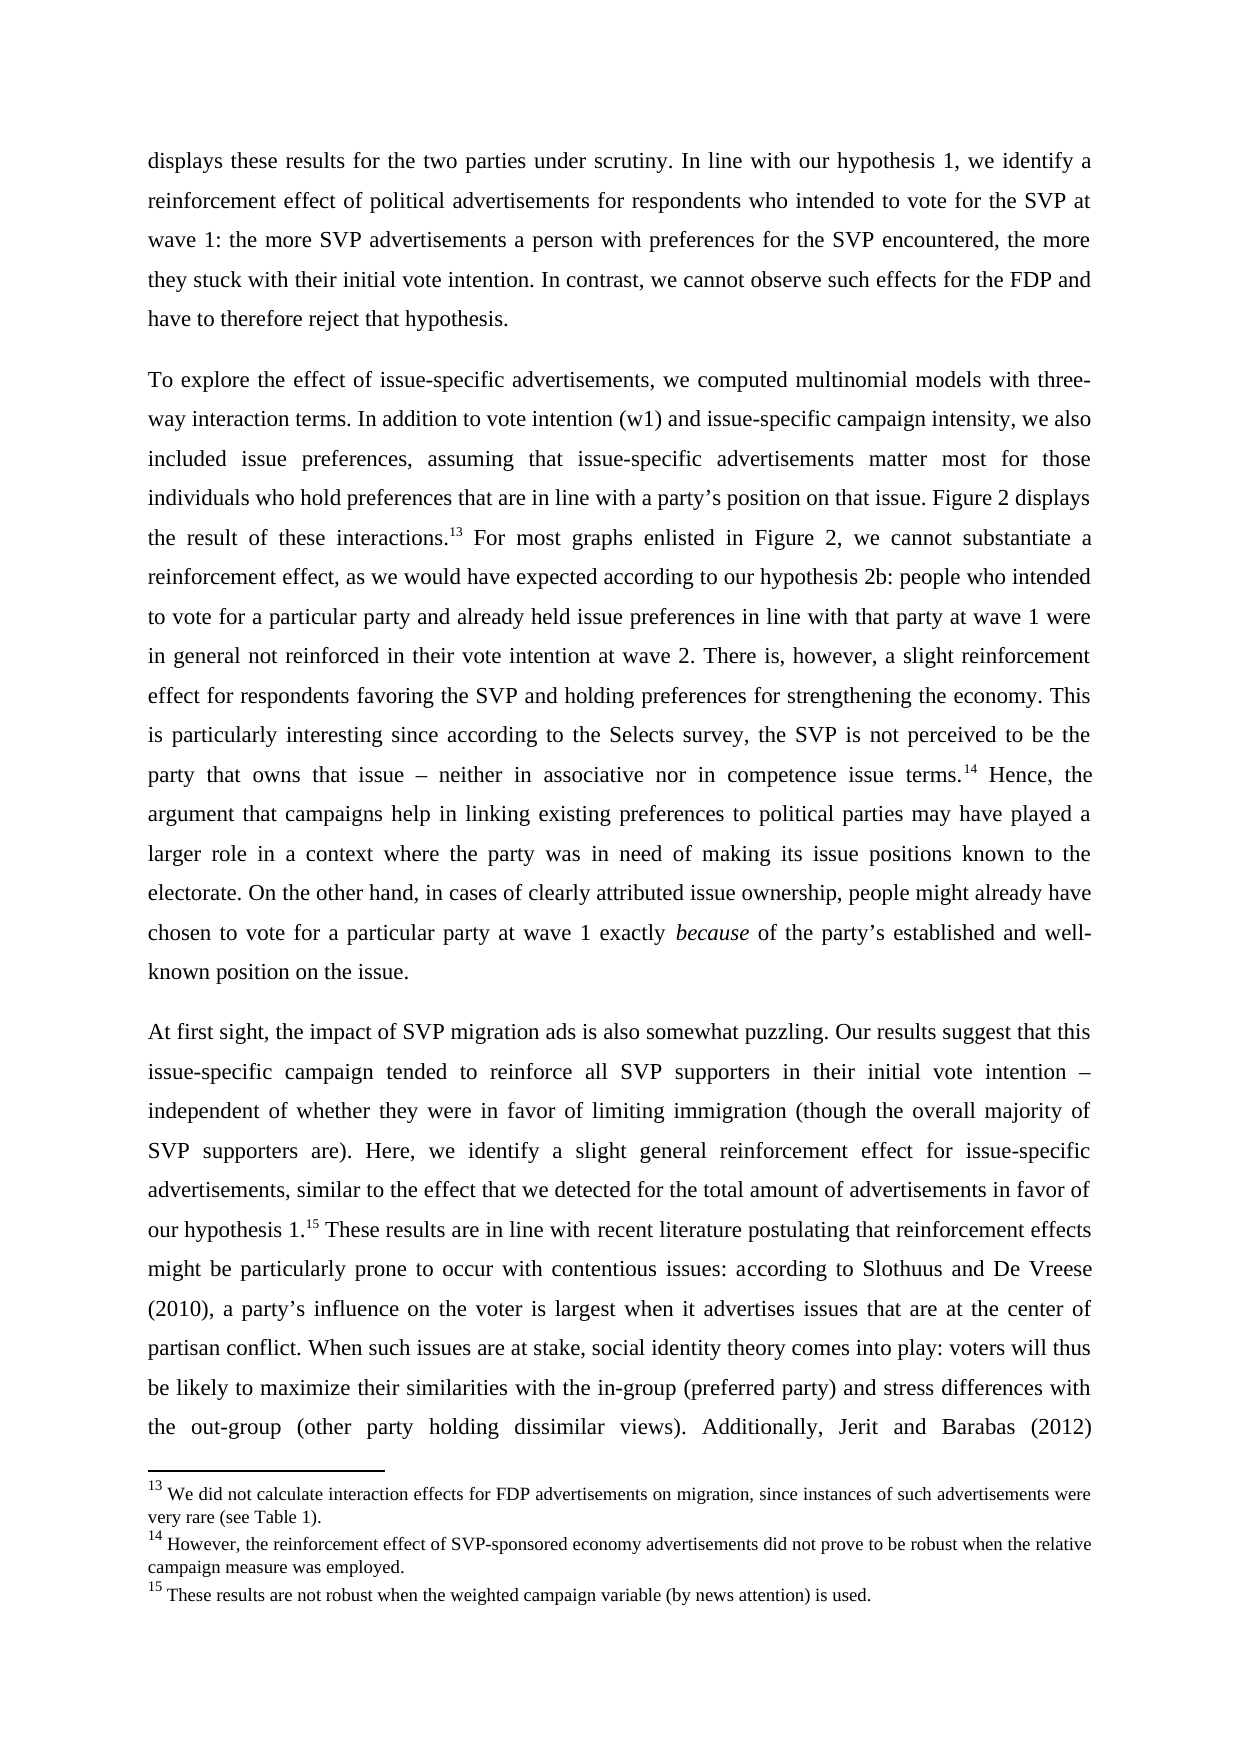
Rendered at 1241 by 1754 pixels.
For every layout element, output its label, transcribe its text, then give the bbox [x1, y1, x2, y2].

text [148, 1018, 1093, 1439]
text To explore the effect of issue-specific advertisements, we computed multinomial models with three-way interaction terms. In addition to vote intention (w1) and issue-specific campaign intensity, we also included issue preferences, assuming that issue-specific advertisements matter most for those individuals who hold preferences that are in line with a party’s position on that issue. Figure 2 displays the result of these interactions. For most graphs enlisted in Figure 2, we cannot substantiate a reinforcement effect, as we would have expected according to our hypothesis 2b: people who intended to vote for a particular party and already held issue preferences in line with that party at wave 1 were in general not reinforced in their vote intention at wave 2. There is, however, a slight reinforcement effect for respondents favoring the SVP and holding preferences for strengthening the economy. This is particularly interesting since according to the Selects survey, the SVP is not perceived to be the party that owns that issue – neither in associative nor in competence issue terms. Hence, the argument that campaigns help in linking existing preferences to political parties may have played a larger role in a context where the party was in need of making its issue positions known to the electorate. On the other hand, in cases of clearly attributed issue ownership, people might already have chosen to vote for a particular party at wave 1 exactly because of the party’s established and well-known position on the issue. [148, 366, 1093, 984]
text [148, 148, 1093, 332]
